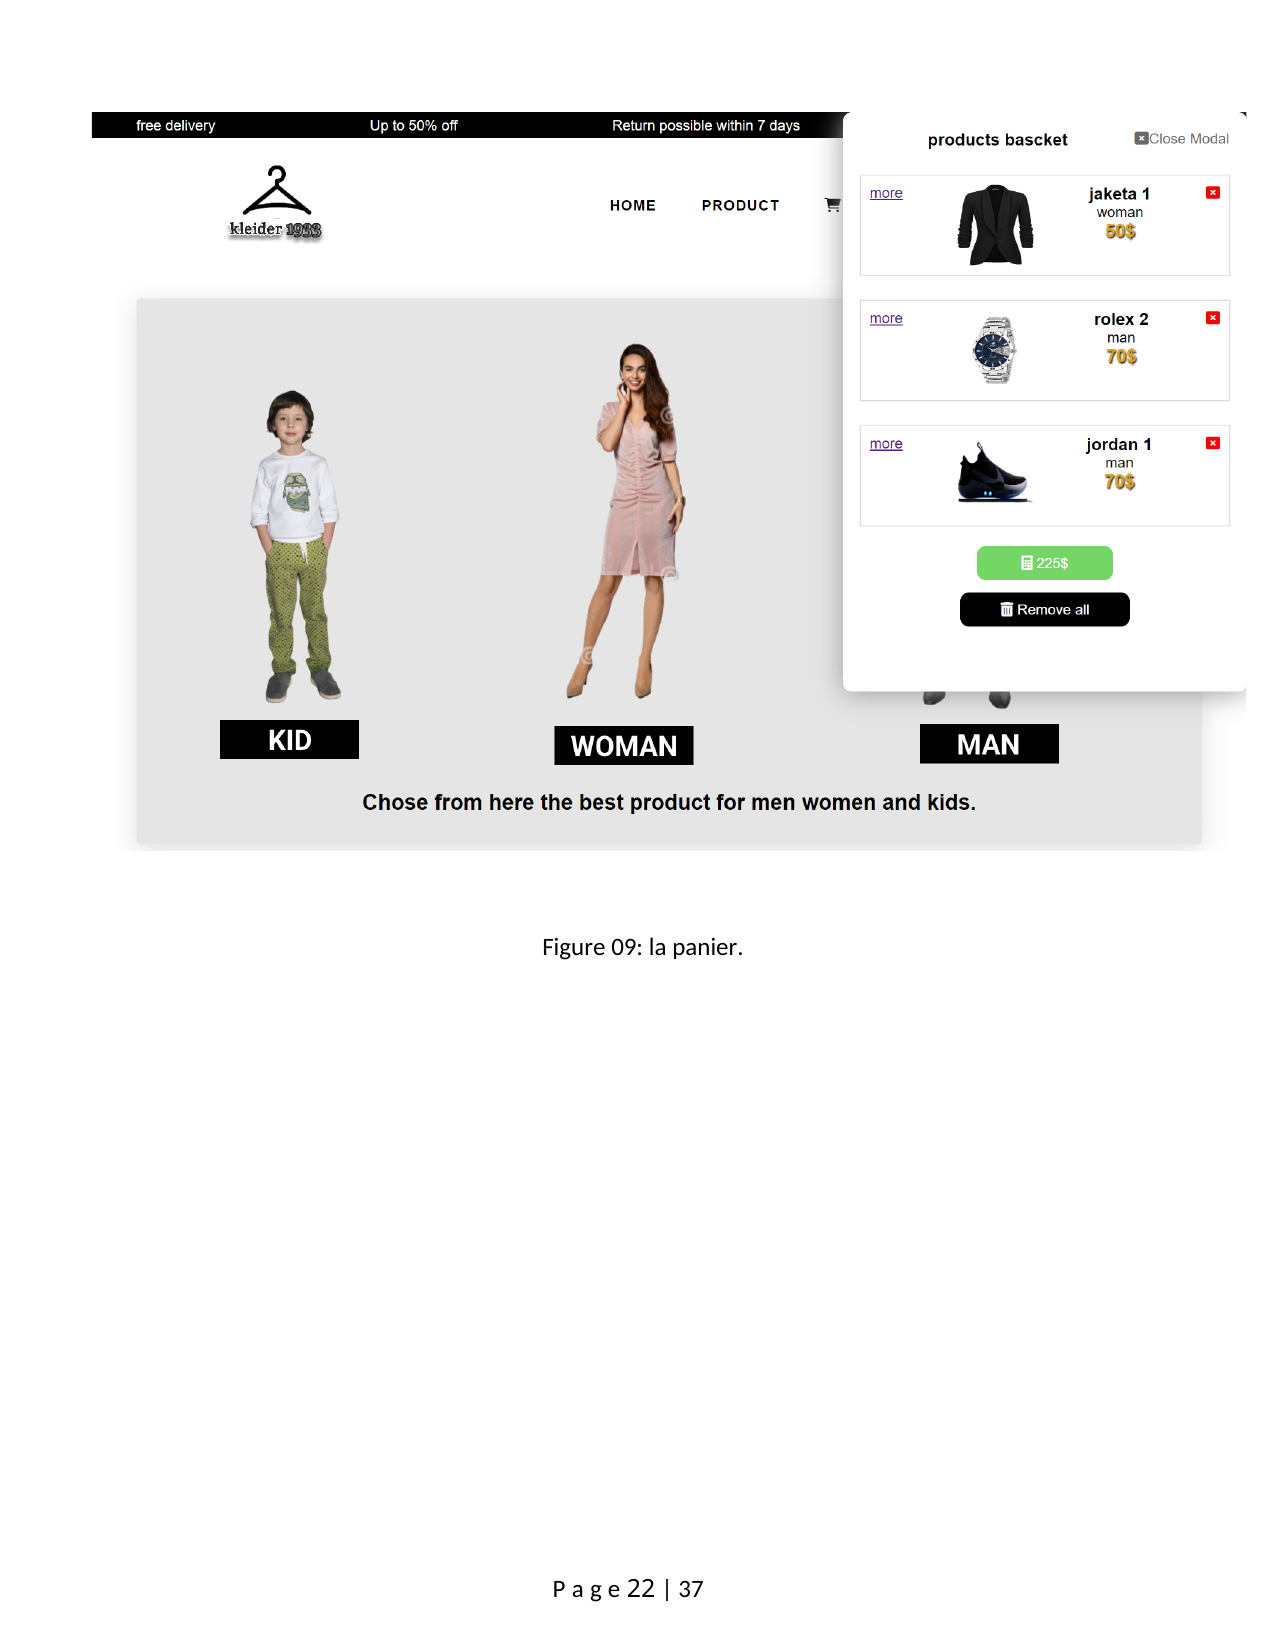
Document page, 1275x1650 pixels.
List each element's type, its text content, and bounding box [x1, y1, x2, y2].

picture [91, 112, 1247, 851]
text Figure 09: la panier. [107, 931, 1178, 962]
